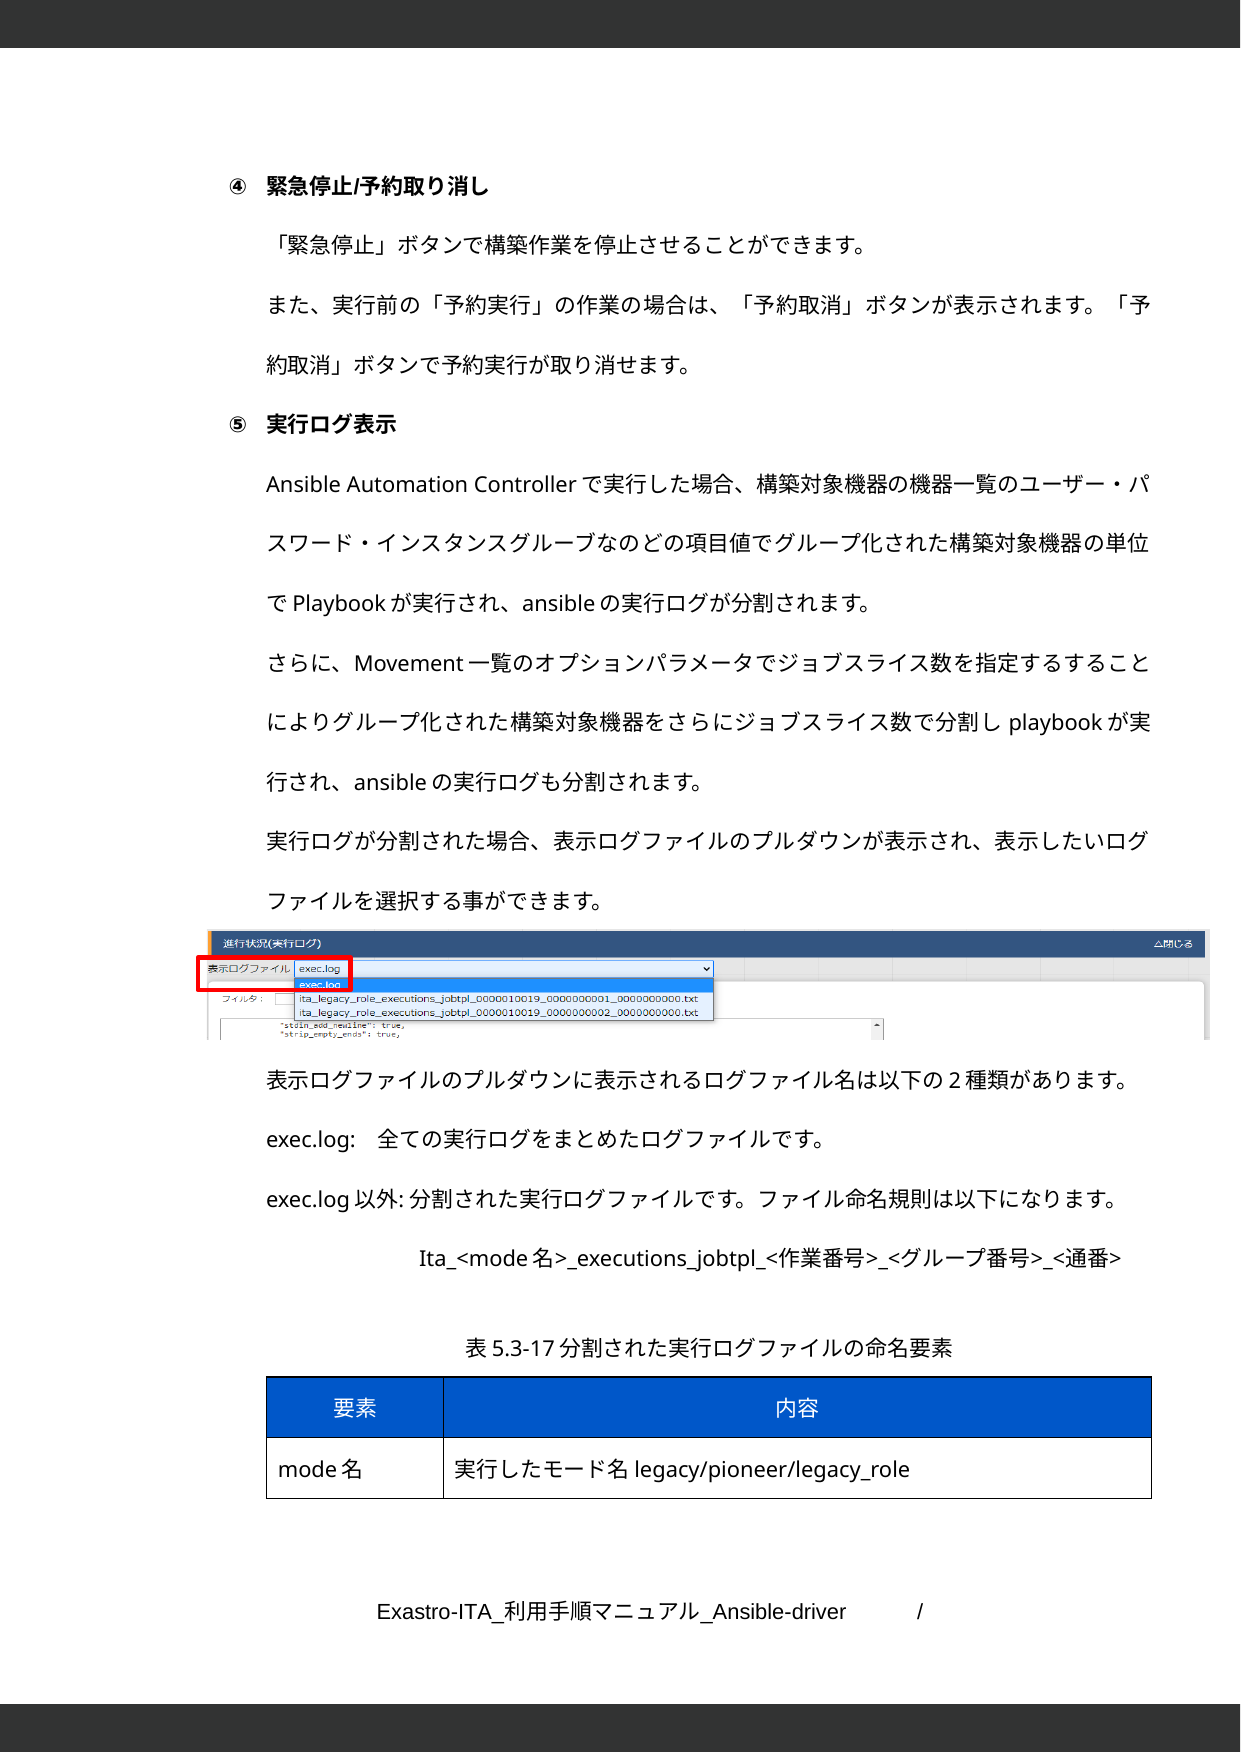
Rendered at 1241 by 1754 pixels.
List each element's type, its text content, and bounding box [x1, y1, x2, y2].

picture [206, 960, 348, 988]
list Ansible Automation Controllerで実行した場合、構築対象機器の機器一覧のユーザー・パスワード・インスタンスグルーブなのどの項目値でグループ化された構築対象機器の単位でPlaybookが実行され、ansibleの実行ログが分割されます。 [266, 453, 1152, 632]
list exec.log以外: 分割された実行ログファイルです。ファイル命名規則は以下になります。 [266, 1168, 1152, 1227]
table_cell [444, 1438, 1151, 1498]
list 実行ログ表示 [228, 393, 1152, 453]
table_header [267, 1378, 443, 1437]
list 表 5.3-17分割された実行ログファイルの命名要素 [266, 1317, 1152, 1376]
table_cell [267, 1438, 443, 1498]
list 「緊急停止」ボタンで構築作業を停止させることができます。 [266, 214, 1152, 274]
picture [0, 0, 1241, 48]
list 緊急停止/予約取り消し [228, 155, 1152, 214]
list また、実行前の「予約実行」の作業の場合は、「予約取消」ボタンが表示されます。「予約取消」ボタンで予約実行が取り消せます。 [266, 274, 1152, 393]
list 実行ログが分割された場合、表示ログファイルのプルダウンが表示され、表示したいログファイルを選択する事ができます。 [266, 810, 1152, 929]
list さらに、Movement一覧のオプションパラメータでジョブスライス数を指定するすることによりグループ化された構築対象機器をさらにジョブスライス数で分割しplaybookが実行され、ansibleの実行ログも分割されます。 [266, 632, 1152, 810]
list 表示ログファイルのプルダウンに表示されるログファイル名は以下の2種類があります。 [266, 1049, 1152, 1108]
list Ita_<mode名>_executions_jobtpl_<作業番号>_<グループ番号>_<通番> [266, 1227, 1152, 1287]
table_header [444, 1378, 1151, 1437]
list exec.log: 全ての実行ログをまとめたログファイルです。 [266, 1108, 1152, 1168]
picture [0, 1704, 1241, 1752]
picture [206, 929, 1210, 1040]
